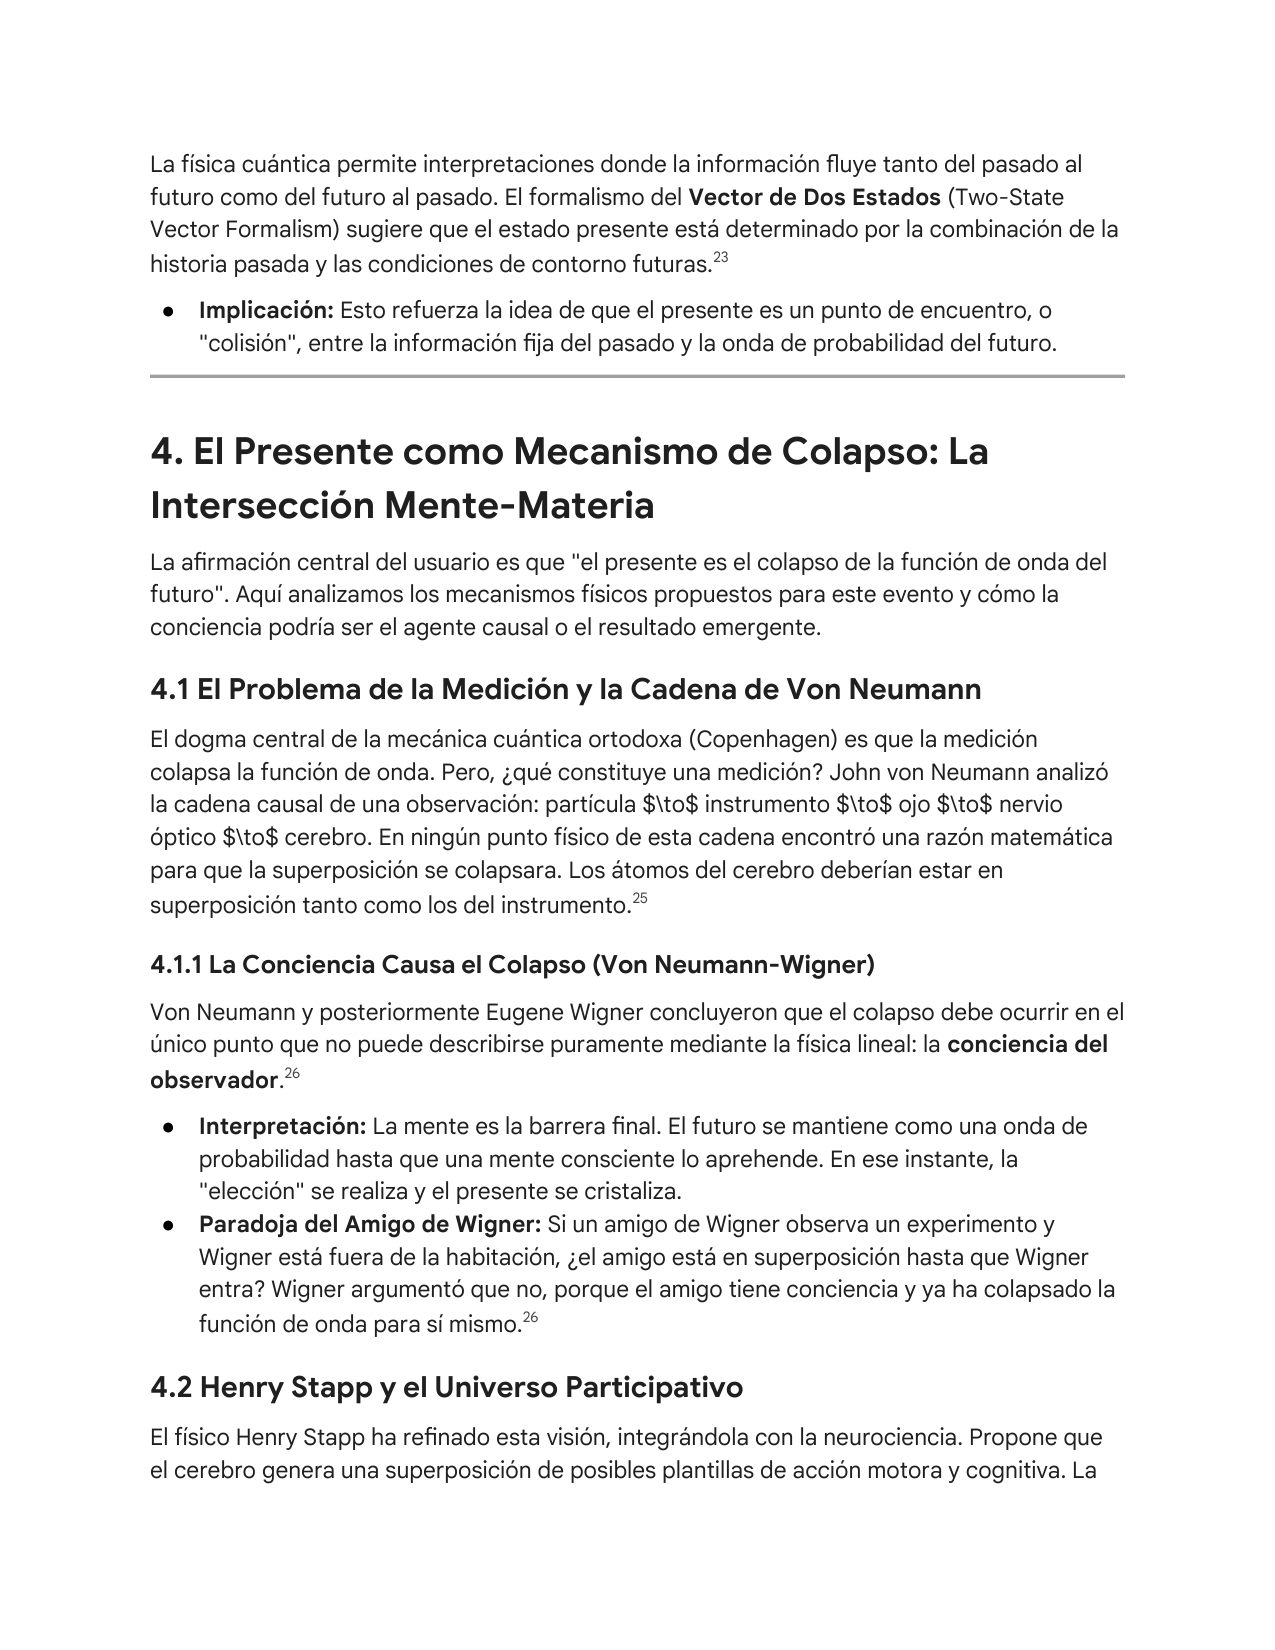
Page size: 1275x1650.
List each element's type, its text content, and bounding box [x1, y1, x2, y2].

text Von Neumann y posteriormente Eugene Wigner concluyeron que el colapso debe ocurrir en el único punto que no puede describirse puramente mediante la física lineal: la conciencia del observador.26 [150, 998, 1125, 1095]
list Implicación: Esto refuerza la idea de que el presente es un punto de encuentro, o "colisión", entre la información fija del pasado y la onda de probabilidad del futuro. [161, 297, 1125, 358]
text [150, 1424, 1125, 1485]
text La física cuántica permite interpretaciones donde la información fluye tanto del pasado al futuro como del futuro al pasado. El formalismo del Vector de Dos Estados (Two-State Vector Formalism) sugiere que el estado presente está determinado por la combinación de la historia pasada y las condiciones de contorno futuras.23 [150, 150, 1125, 280]
subtitle 4.1 El Problema de la Medición y la Cadena de Von Neumann [150, 671, 1125, 707]
subtitle 4.2 Henry Stapp y el Universo Participativo [150, 1369, 1125, 1406]
text El dogma central de la mecánica cuántica ortodoxa (Copenhagen) es que la medición colapsa la función de onda. Pero, ¿qué constituye una medición? John von Neumann analizó la cadena causal de una observación: partícula $\to$ instrumento $\to$ ojo $\to$ nervio óptico $\to$ cerebro. En ningún punto físico de esta cadena encontró una razón matemática para que la superposición se colapsara. Los átomos del cerebro deberían estar en superposición tanto como los del instrumento.25 [150, 725, 1125, 920]
subtitle 4.1.1 La Conciencia Causa el Colapso (Von Neumann-Wigner) [150, 950, 1125, 981]
list Paradoja del Amigo de Wigner: Si un amigo de Wigner observa un experimento y Wigner está fuera de la habitación, ¿el amigo está en superposición hasta que Wigner entra? Wigner argumentó que no, porque el amigo tiene conciencia y ya ha colapsado la función de onda para sí mismo.26 [161, 1210, 1125, 1340]
text La afirmación central del usuario es que "el presente es el colapso de la función de onda del futuro". Aquí analizamos los mecanismos físicos propuestos para este evento y cómo la conciencia podría ser el agente causal o el resultado emergente. [150, 548, 1125, 642]
list Interpretación: La mente es la barrera final. El futuro se mantiene como una onda de probabilidad hasta que una mente consciente lo aprehende. En ese instante, la "elección" se realiza y el presente se cristaliza. [161, 1112, 1125, 1206]
subtitle 4. El Presente como Mecanismo de Colapso: La Intersección Mente-Materia [150, 378, 1125, 529]
